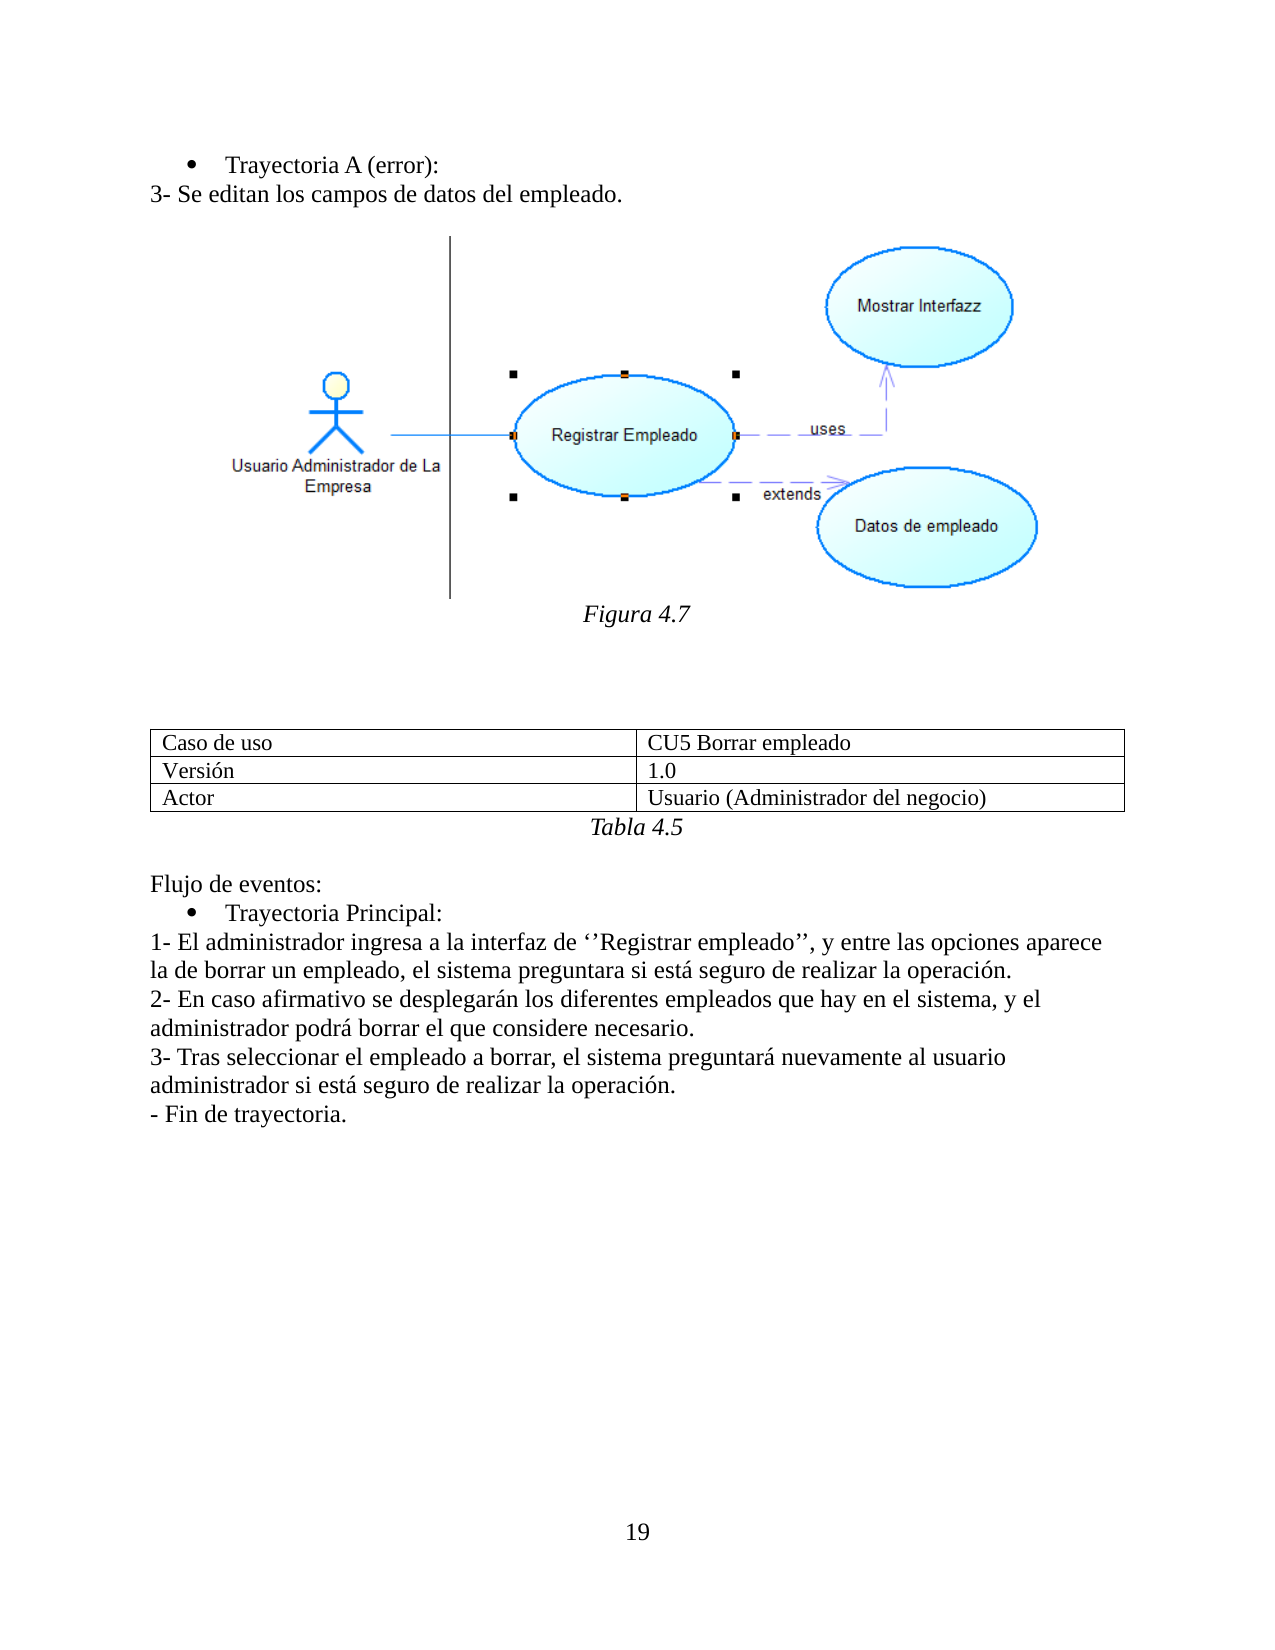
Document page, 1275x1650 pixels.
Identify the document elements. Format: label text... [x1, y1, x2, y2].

list Trayectoria A (error): [187, 150, 1125, 179]
text 3- Se editan los campos de datos del empleado. [150, 179, 1125, 207]
table_header CU5 Borrar empleado [637, 730, 1124, 756]
table_cell Actor [151, 784, 636, 811]
table_header Caso de uso [151, 730, 636, 756]
text 1- El administrador ingresa a la interfaz de ‘’Registrar empleado’’, y entre las opciones aparece la de borrar un empleado, el sistema preguntara si está seguro de realizar la operación. [150, 927, 1125, 984]
text 3- Tras seleccionar el empleado a borrar, el sistema preguntará nuevamente al usuario administrador si está seguro de realizar la operación. [150, 1042, 1125, 1099]
list Trayectoria Principal: [187, 898, 1125, 927]
table_cell 1.0 [637, 757, 1124, 783]
text 2- En caso afirmativo se desplegarán los diferentes empleados que hay en el sistema, y el administrador podrá borrar el que considere necesario. [150, 984, 1125, 1042]
table_cell Usuario (Administrador del negocio) [637, 784, 1124, 811]
picture [227, 236, 1048, 599]
text Tabla 4.5 [150, 812, 1125, 840]
text Figura 4.7 [150, 599, 1125, 628]
table_cell Versión [151, 757, 636, 783]
text - Fin de trayectoria. [150, 1099, 1125, 1128]
text Flujo de eventos: [150, 869, 1125, 898]
